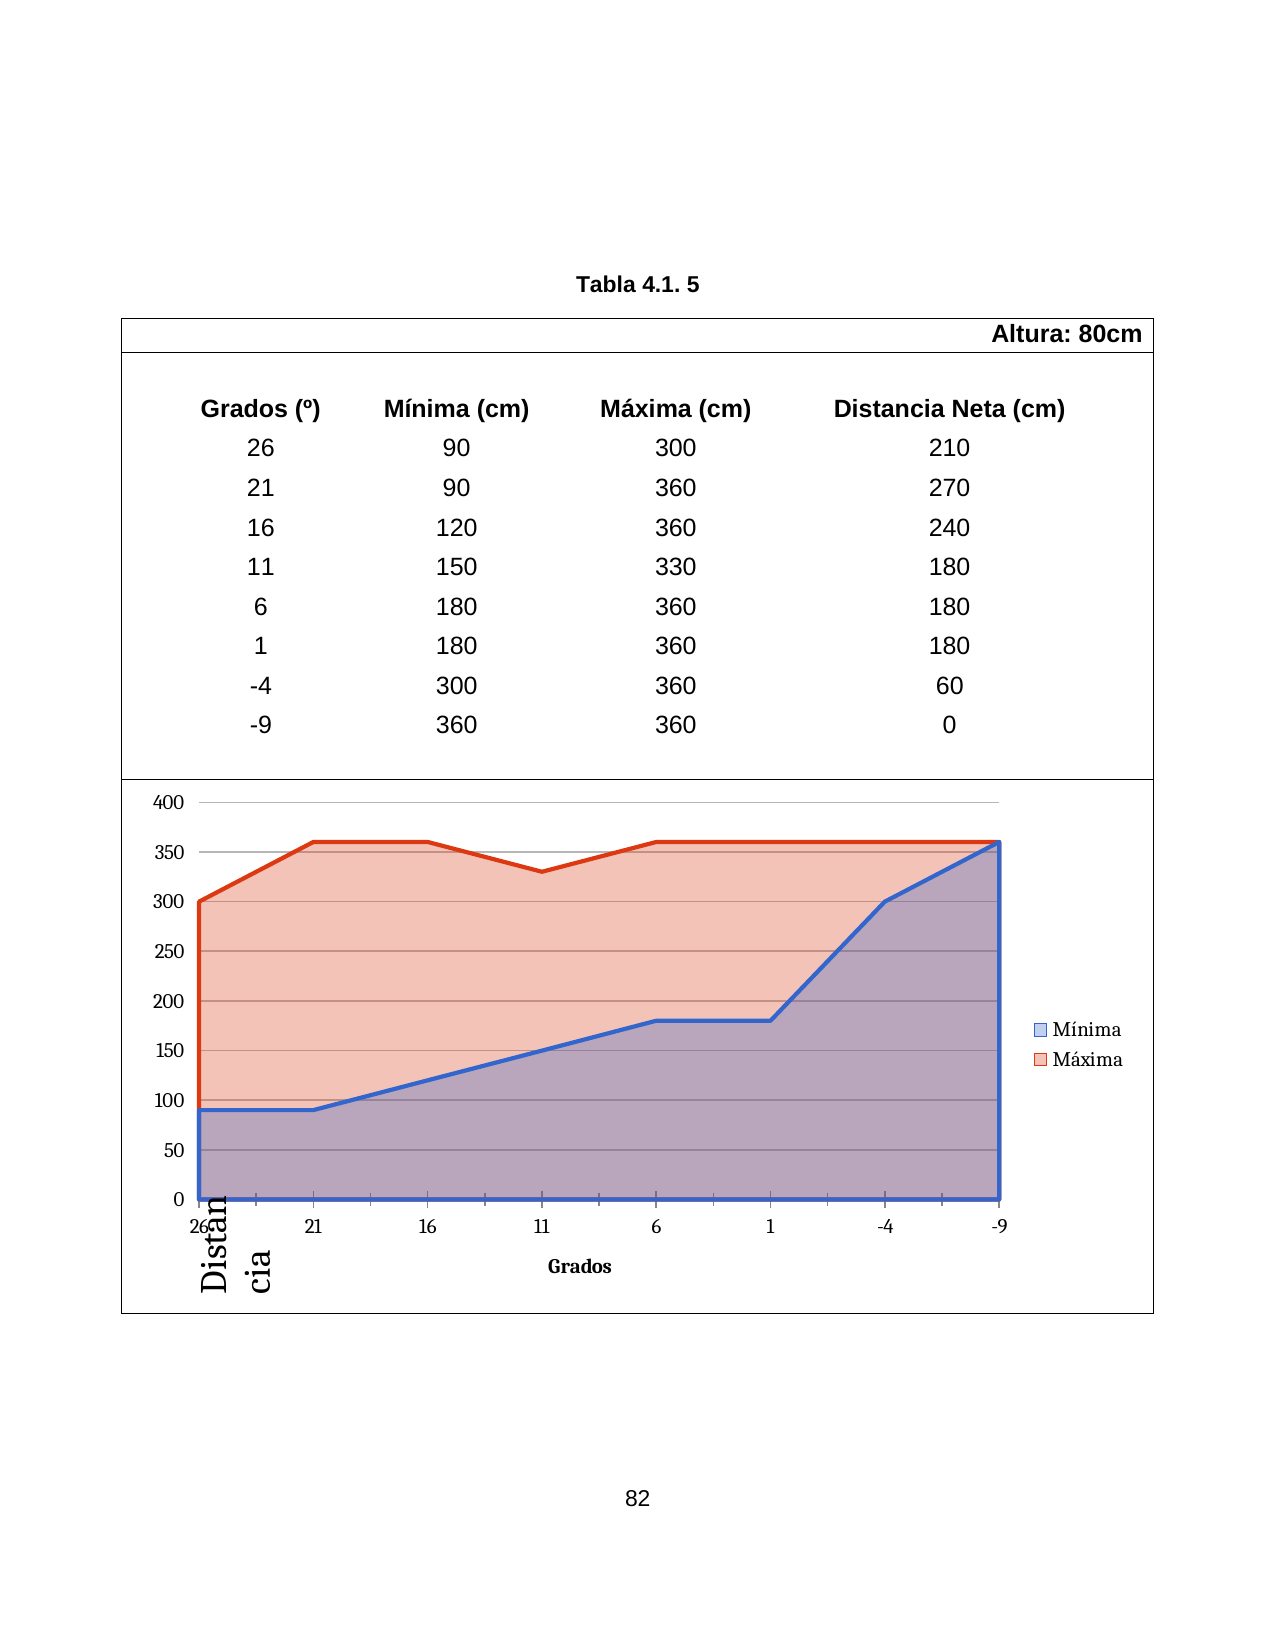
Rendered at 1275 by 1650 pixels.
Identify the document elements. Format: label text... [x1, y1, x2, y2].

table_cell [122, 353, 1153, 779]
table_header Altura: 80cm [122, 319, 1153, 352]
table_cell [122, 780, 1153, 1313]
text Tabla 4.1. 5 [133, 271, 1142, 297]
